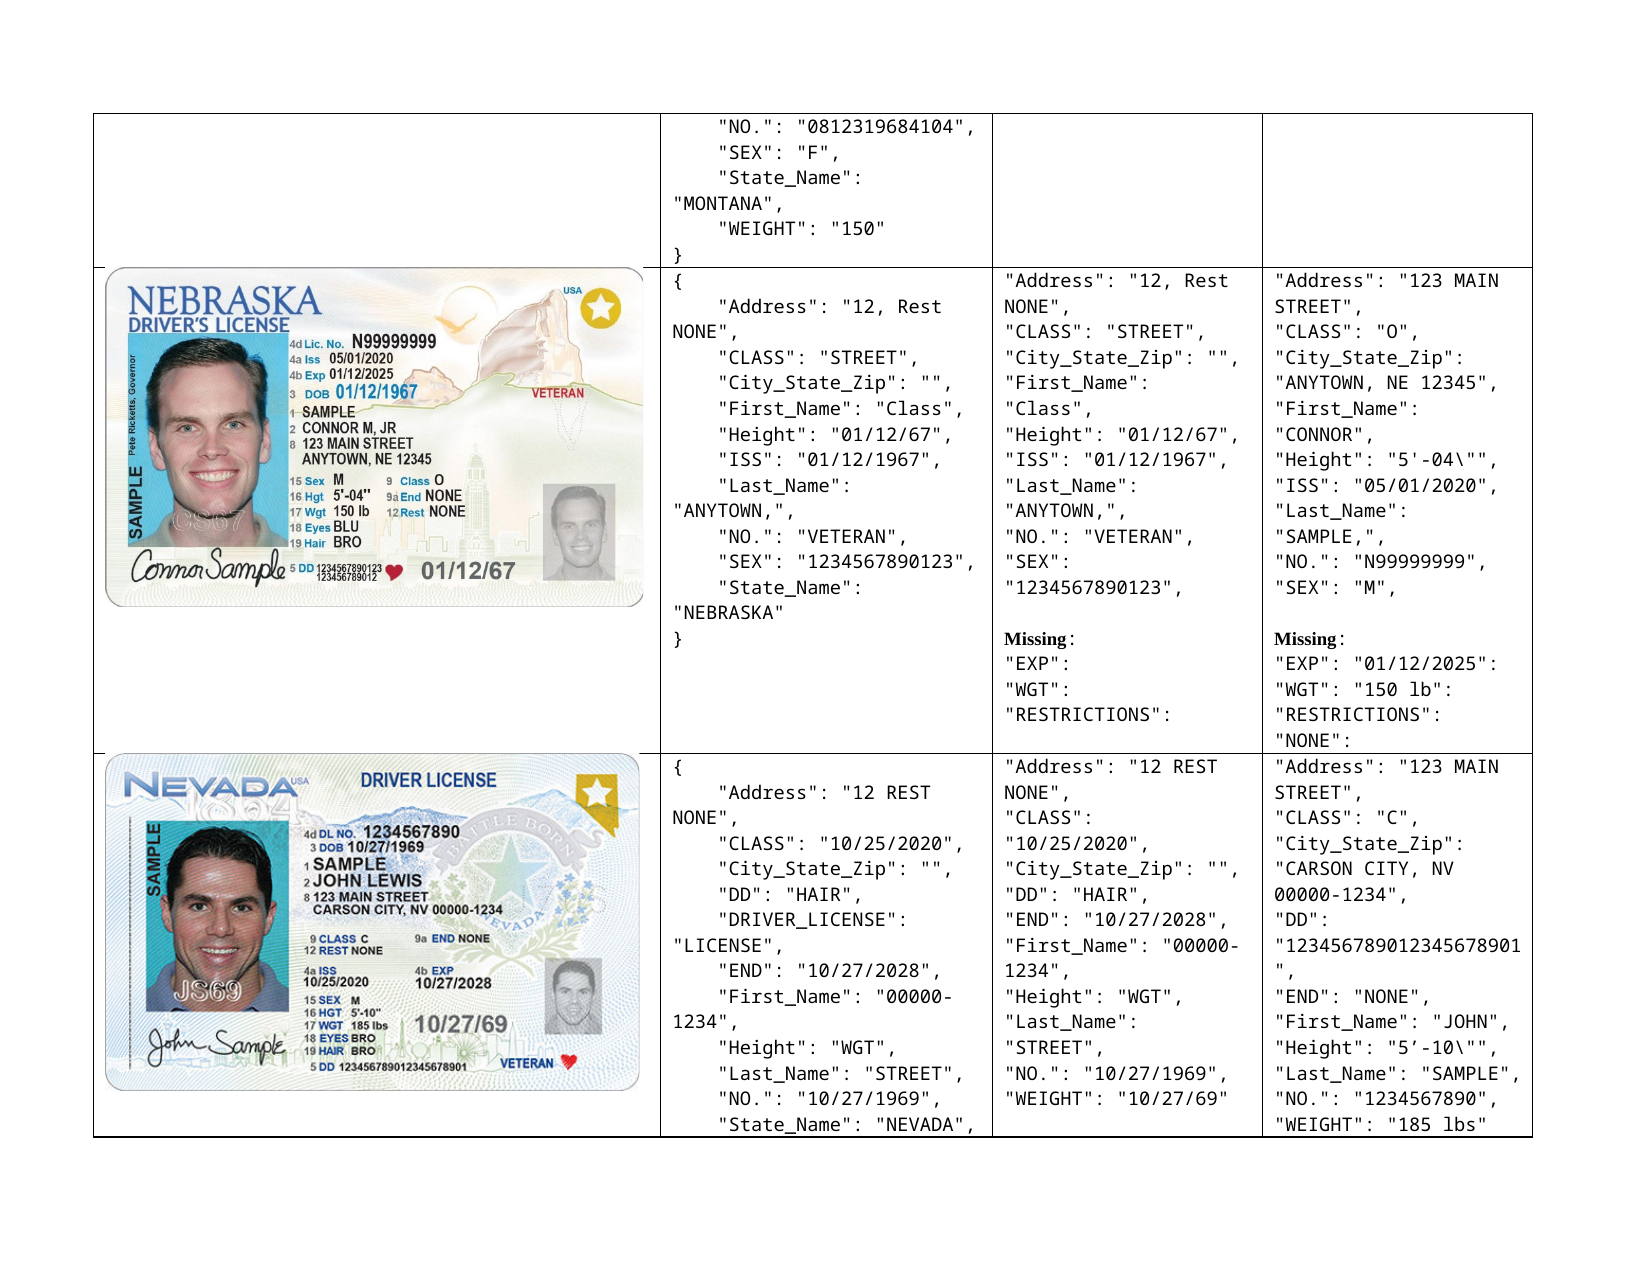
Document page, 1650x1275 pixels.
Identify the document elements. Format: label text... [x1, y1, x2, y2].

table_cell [993, 754, 1262, 1136]
picture [105, 753, 640, 1091]
picture [105, 267, 644, 607]
table_cell { "Address": "12, Rest NONE", "CLASS": "STREET", "City_State_Zip": "", "First_Name": "Class", "Height": "01/12/67", "ISS": "01/12/1967", "Last_Name": "ANYTOWN,", "NO.": "VETERAN", "SEX": "1234567890123", "State_Name": "NEBRASKA" } [661, 268, 992, 753]
table_cell [94, 114, 660, 267]
table_cell [94, 268, 660, 753]
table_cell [661, 754, 992, 1136]
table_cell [993, 114, 1262, 267]
table_cell "Address": "12, Rest NONE", "CLASS": "STREET", "City_State_Zip": "", "First_Name": "Class", "Height": "01/12/67", "ISS": "01/12/1967", "Last_Name": "ANYTOWN,", "NO.": "VETERAN", "SEX": "1234567890123", Missing: "EXP": "WGT": "RESTRICTIONS": [993, 268, 1262, 753]
table_cell "Address": "123 MAIN STREET", "CLASS": "O", "City_State_Zip": "ANYTOWN, NE 12345", "First_Name": "CONNOR", "Height": "5'-04\"", "ISS": "05/01/2020", "Last_Name": "SAMPLE,", "NO.": "N99999999", "SEX": "M", Missing: "EXP": "01/12/2025": "WGT": "150 lb": "RESTRICTIONS": "NONE": [1263, 268, 1532, 753]
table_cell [661, 114, 992, 267]
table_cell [1263, 754, 1532, 1136]
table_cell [1263, 114, 1532, 267]
table_cell [94, 754, 660, 1136]
